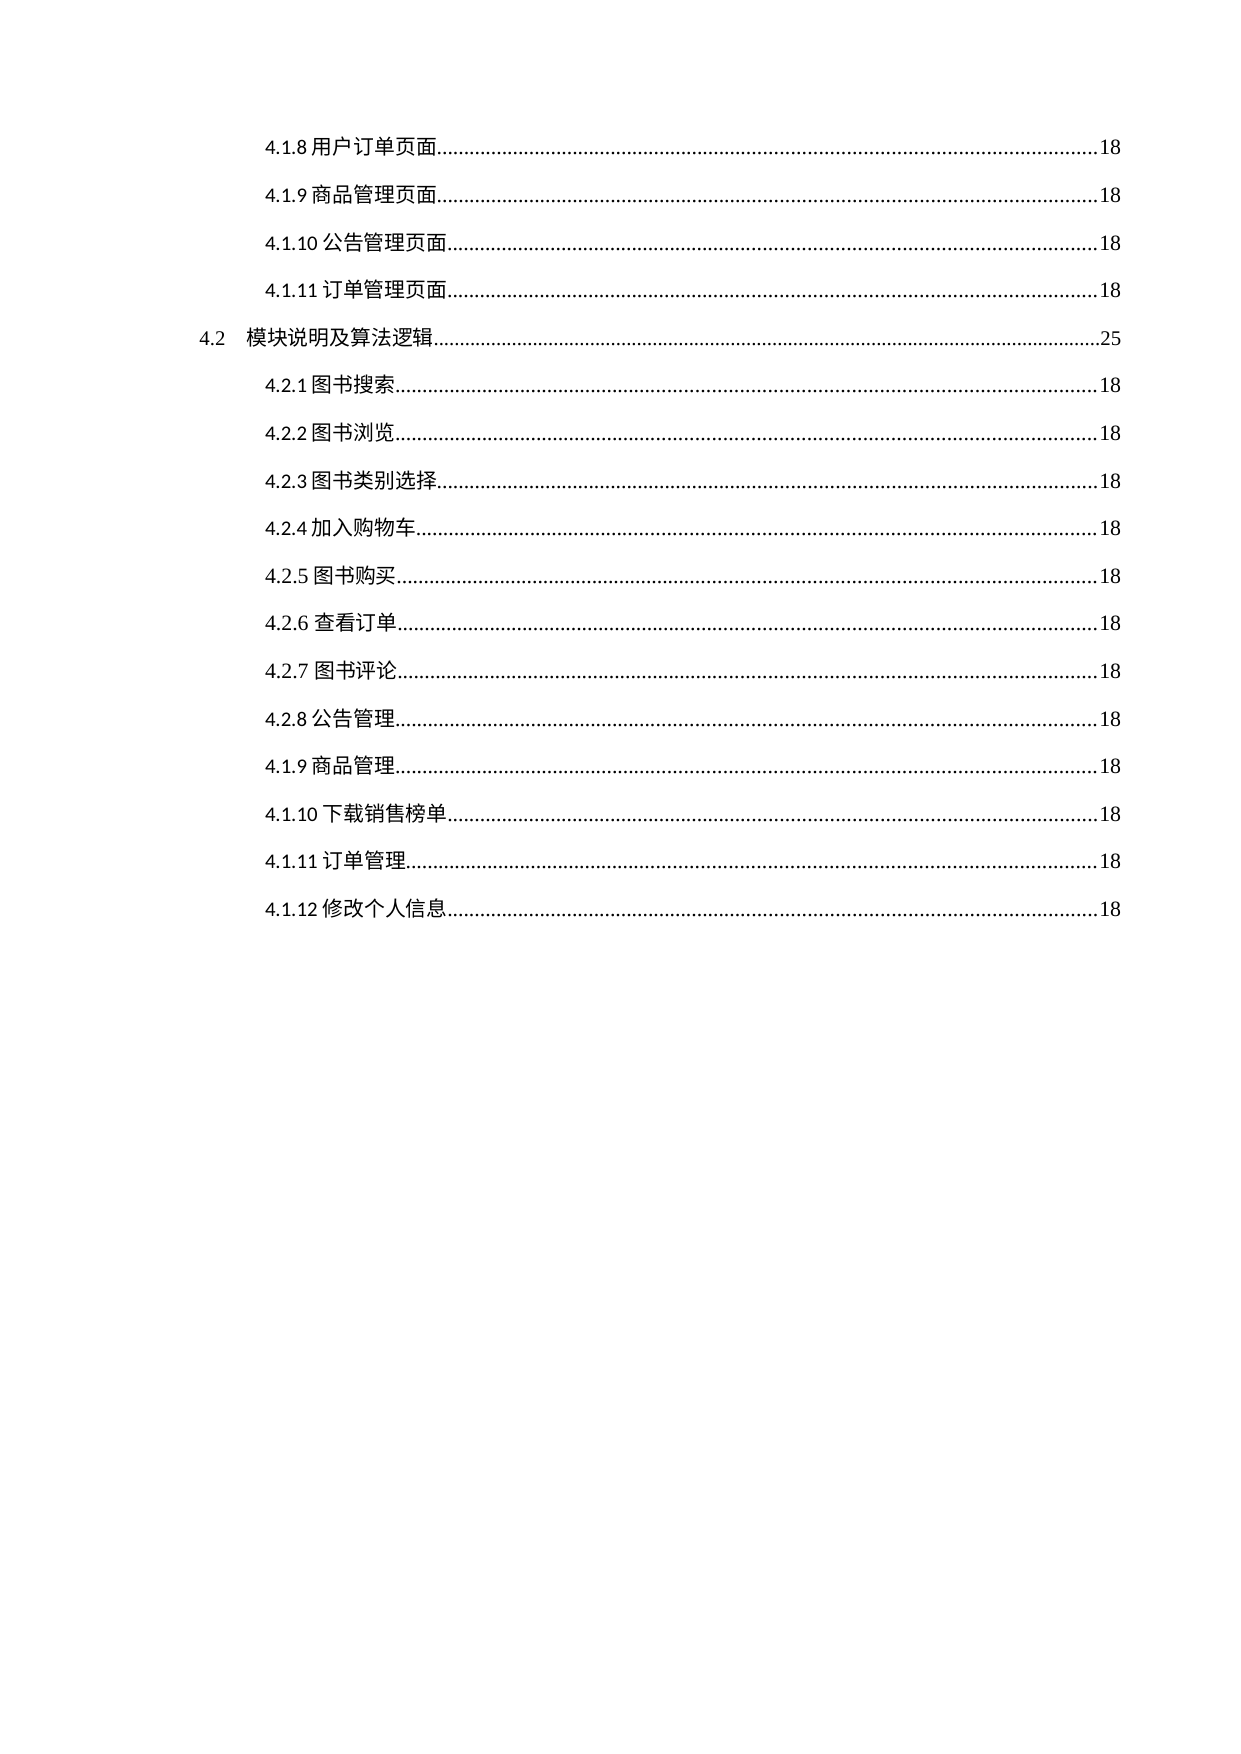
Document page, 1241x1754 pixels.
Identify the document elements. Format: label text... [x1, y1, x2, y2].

text 4.2.4 加入购物车 18 [265, 510, 1122, 543]
text 4.2 模块说明及算法逻辑 25 [199, 320, 1122, 352]
text 4.1.12 修改个人信息 18 [265, 891, 1122, 924]
text 4.2.2 图书浏览 18 [265, 415, 1122, 448]
text 4.1.9 商品管理页面 18 [265, 177, 1122, 209]
text 4.1.10 公告管理页面 18 [265, 225, 1122, 257]
text 4.2.7 图书评论 18 [265, 653, 1122, 686]
text 4.2.1 图书搜索 18 [265, 367, 1122, 400]
text 4.1.11 订单管理 18 [265, 843, 1122, 876]
text 4.1.9 商品管理 18 [265, 748, 1122, 781]
text 4.2.8 公告管理 18 [265, 701, 1122, 733]
text 4.2.6 查看订单 18 [265, 606, 1122, 638]
text 4.2.3 图书类别选择 18 [265, 463, 1122, 495]
text 4.2.5 图书购买 18 [265, 558, 1122, 590]
text 4.1.8 用户订单页面 18 [265, 129, 1122, 162]
text 4.1.10 下载销售榜单 18 [265, 796, 1122, 828]
text 4.1.11 订单管理页面 18 [265, 272, 1122, 305]
